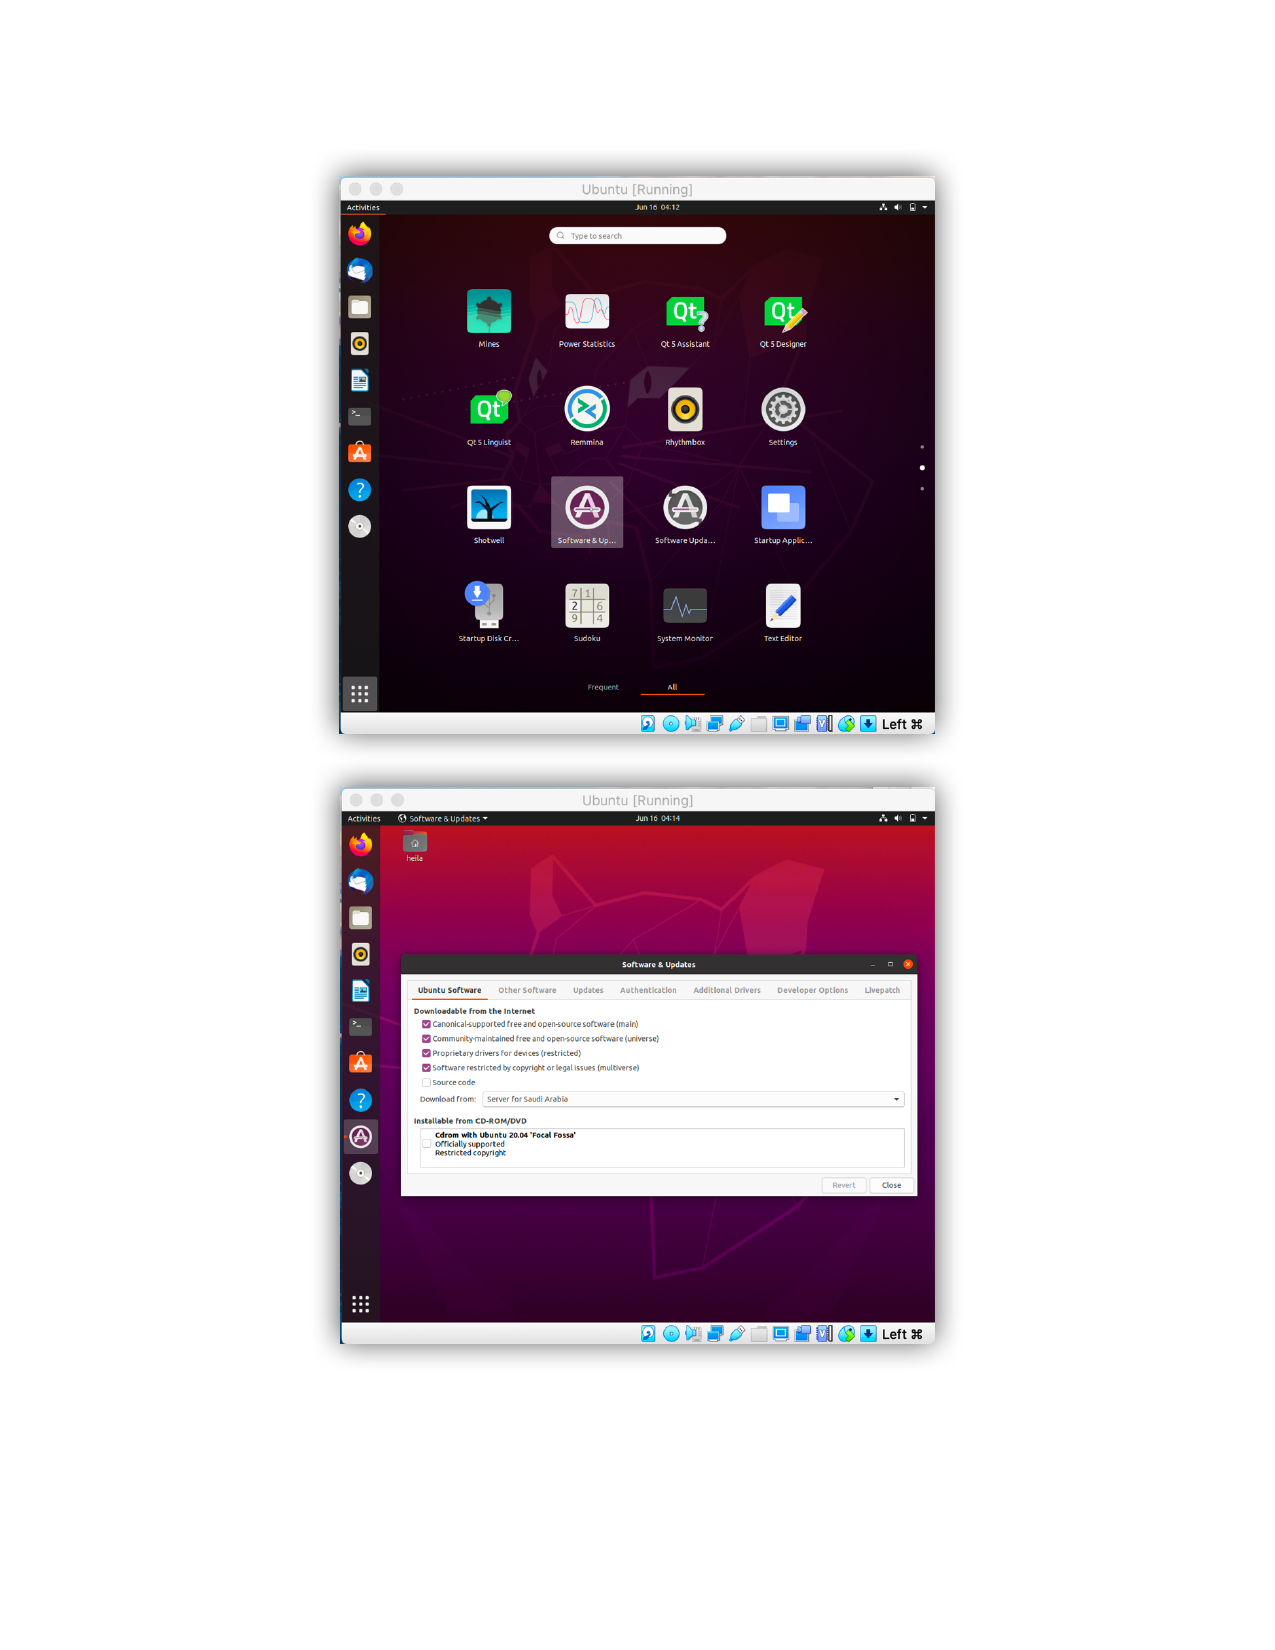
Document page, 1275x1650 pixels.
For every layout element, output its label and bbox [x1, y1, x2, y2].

picture [339, 176, 935, 734]
picture [340, 787, 935, 1344]
